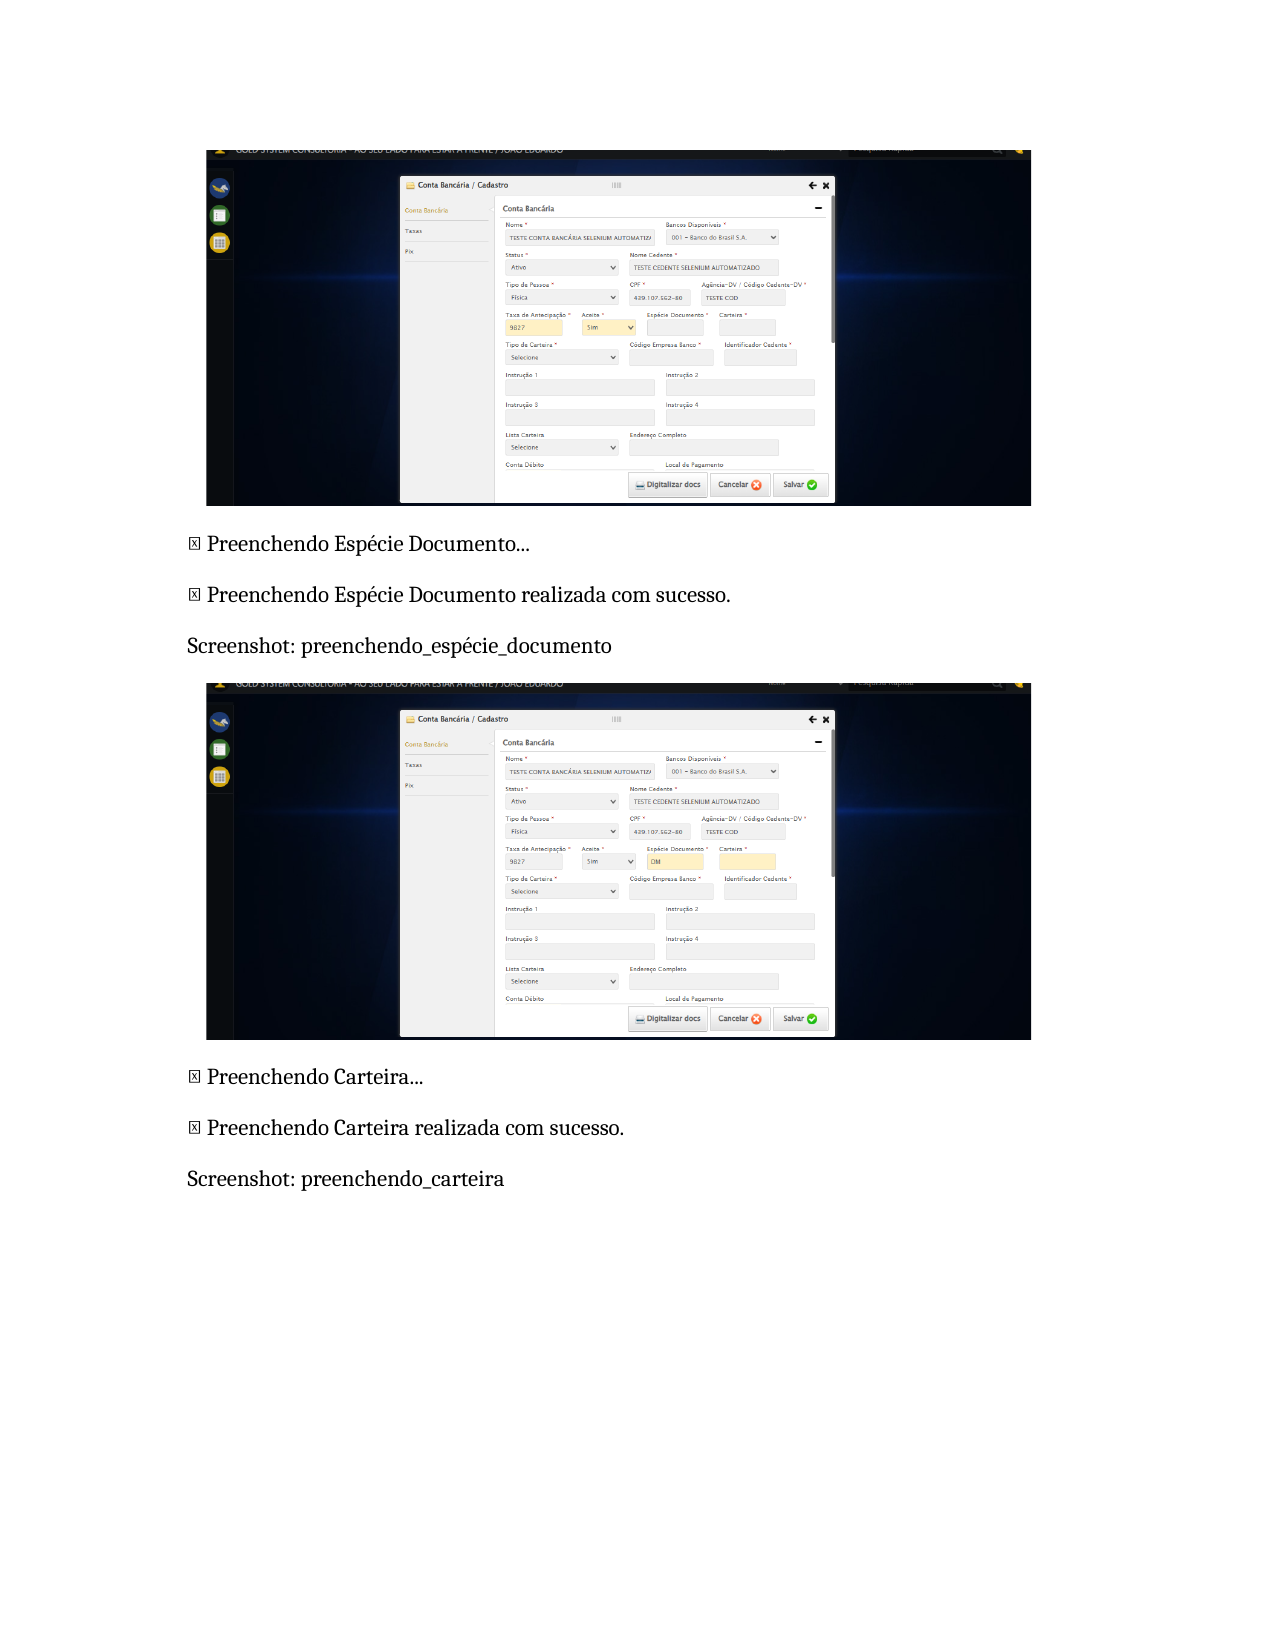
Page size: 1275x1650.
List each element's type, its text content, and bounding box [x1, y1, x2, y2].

picture [206, 150, 1032, 506]
text Screenshot: preenchendo_carteira [187, 1166, 1087, 1192]
text 🔄 Preenchendo Carteira... [187, 1064, 1087, 1090]
picture [206, 683, 1032, 1040]
text Screenshot: preenchendo_espécie_documento [187, 632, 1087, 659]
text 🔄 Preenchendo Espécie Documento... [187, 530, 1087, 557]
text ✅ Preenchendo Carteira realizada com sucesso. [187, 1115, 1087, 1141]
text ✅ Preenchendo Espécie Documento realizada com sucesso. [187, 581, 1087, 608]
